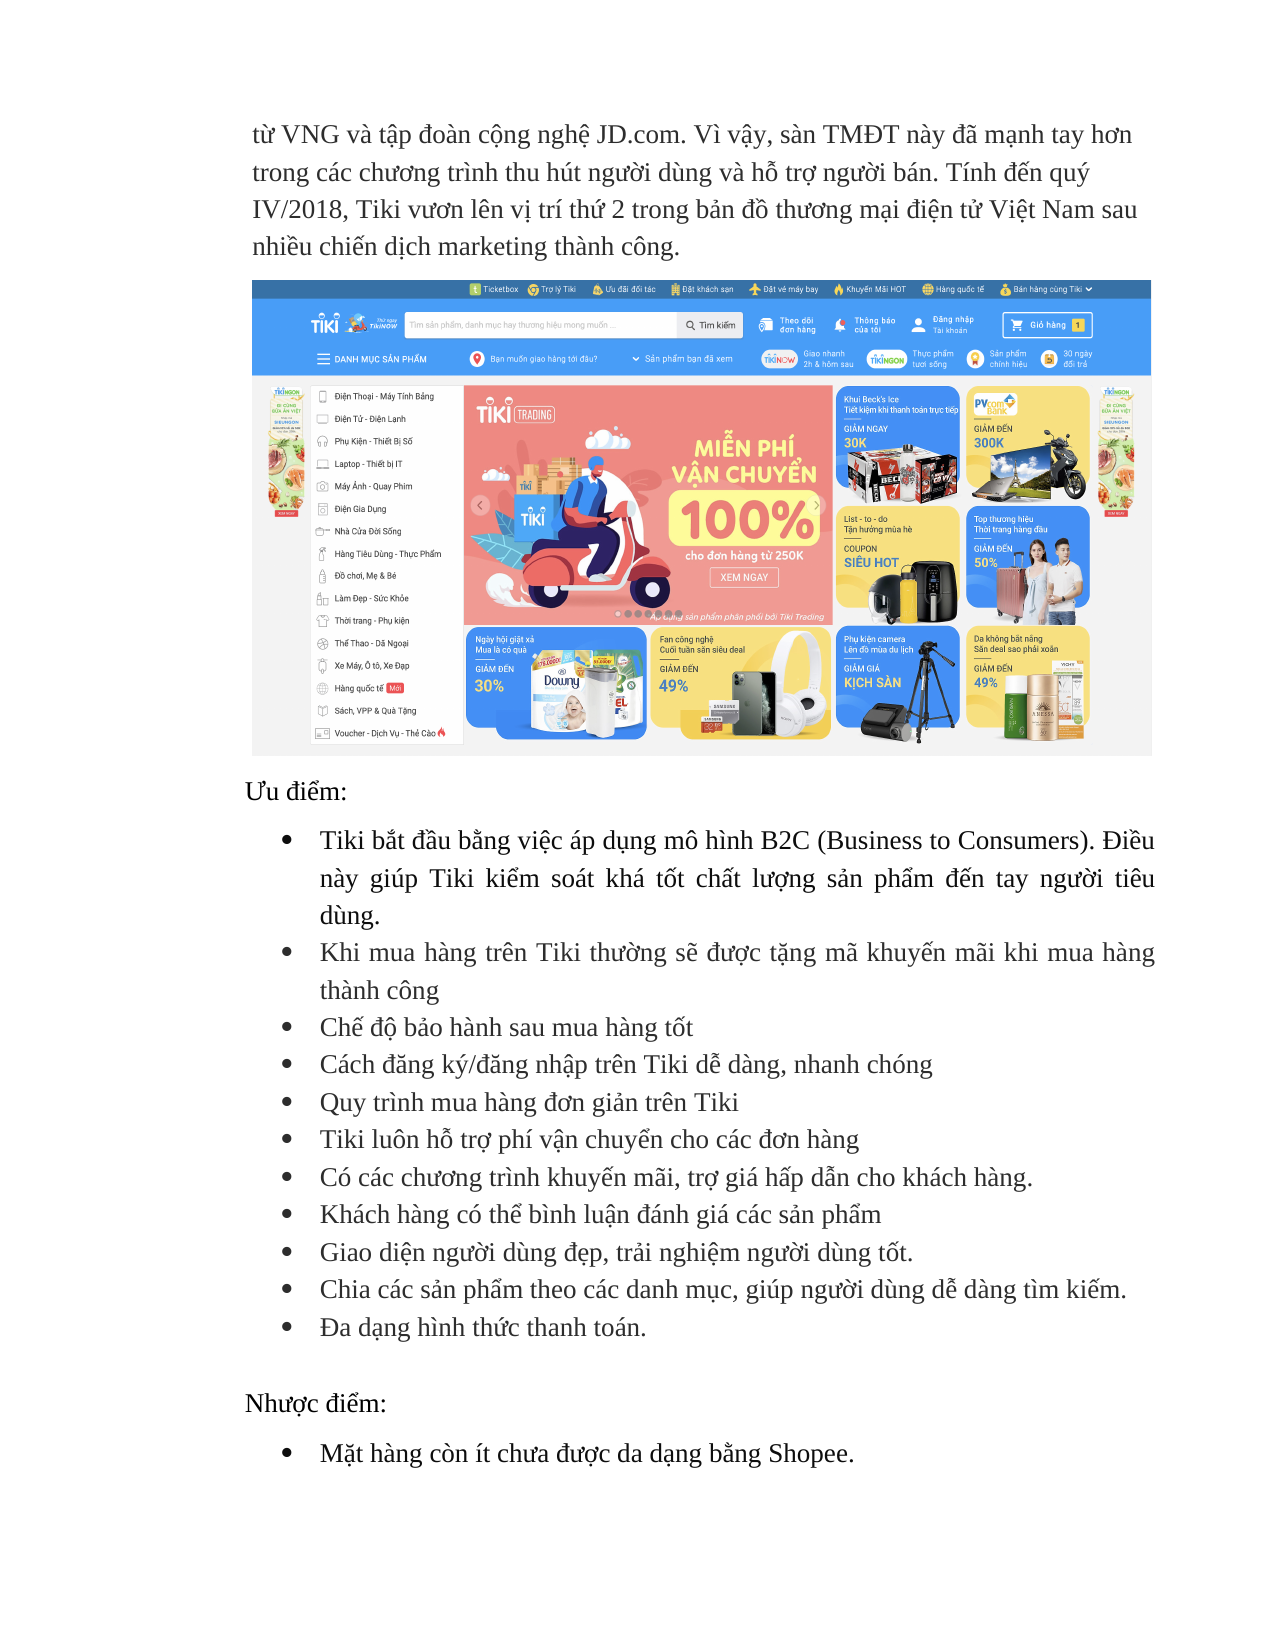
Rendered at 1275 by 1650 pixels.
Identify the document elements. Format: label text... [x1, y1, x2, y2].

text Nhược điểm: [244, 1388, 1156, 1419]
list Đa dạng hình thức thanh toán. [282, 1311, 1156, 1342]
list Có các chương trình khuyến mãi, trợ giá hấp dẫn cho khách hàng. [282, 1161, 1156, 1192]
list Quy trình mua hàng đơn giản trên Tiki [282, 1086, 1156, 1117]
list Chia các sản phẩm theo các danh mục, giúp người dùng dễ dàng tìm kiếm. [282, 1273, 1156, 1305]
list Chế độ bảo hành sau mua hàng tốt [282, 1011, 1156, 1042]
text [252, 118, 1156, 262]
list Khi mua hàng trên Tiki thường sẽ được tặng mã khuyến mãi khi mua hàng thành công [282, 936, 1156, 1005]
list Mặt hàng còn ít chưa được da dạng bằng Shopee. [282, 1437, 1156, 1469]
text Ưu điểm: [244, 774, 1156, 806]
list Giao diện người dùng đẹp, trải nghiệm người dùng tốt. [282, 1236, 1156, 1267]
picture [252, 280, 1152, 756]
list Cách đăng ký/đăng nhập trên Tiki dễ dàng, nhanh chóng [282, 1048, 1156, 1080]
list Tiki luôn hỗ trợ phí vận chuyển cho các đơn hàng [282, 1123, 1156, 1155]
list Khách hàng có thể bình luận đánh giá các sản phẩm [282, 1198, 1156, 1230]
list Tiki bắt đầu bằng việc áp dụng mô hình B2C (Business to Consumers). Điều này giúp Tiki kiểm soát khá tốt chất lượng sản phẩm đến tay người tiêu dùng. [282, 824, 1156, 930]
